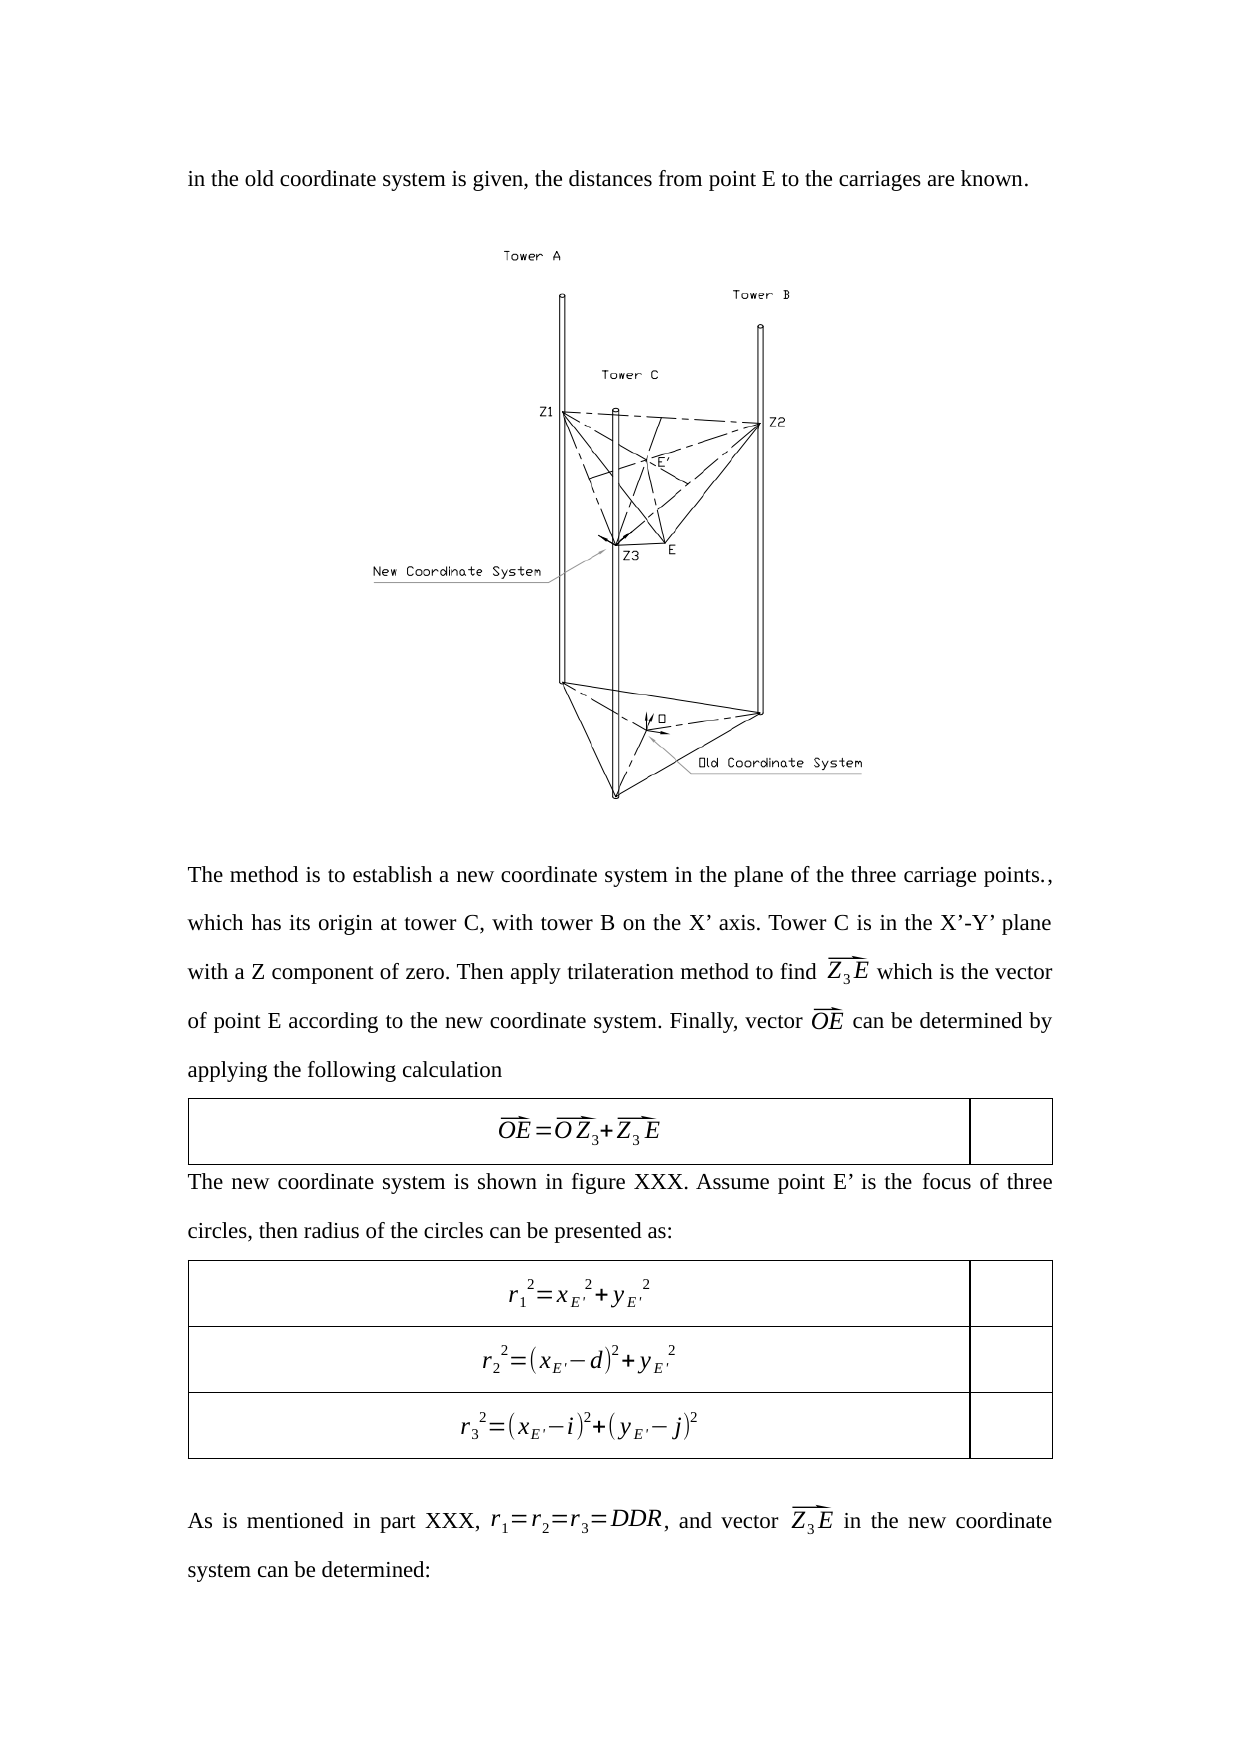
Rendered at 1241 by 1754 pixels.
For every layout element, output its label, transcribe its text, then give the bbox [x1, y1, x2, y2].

table_header [971, 1261, 1052, 1326]
picture [368, 240, 872, 801]
table_header [189, 1261, 969, 1326]
table_cell [189, 1393, 969, 1458]
text The new coordinate system is shown in figure XXX. Assume point E’ is the focus of three circles, then radius of the circles can be presented as: [187, 1165, 1053, 1247]
table_cell [971, 1393, 1052, 1458]
table_header [971, 1099, 1052, 1164]
table_cell [971, 1327, 1052, 1392]
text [187, 162, 1053, 194]
text As is mentioned in part XXX, , and vector in the new coordinate system can be determined: [187, 1504, 1053, 1586]
text The method is to establish a new coordinate system in the plane of the three carriage points., which has its origin at tower C, with tower B on the X’ axis. Tower C is in the X’-Y’ plane with a Z component of zero. Then apply trilateration method to find which is the vector of point E according to the new coordinate system. Finally, vector can be determined by applying the following calculation [187, 858, 1053, 1085]
table_header [189, 1099, 969, 1164]
table_cell [189, 1327, 969, 1392]
